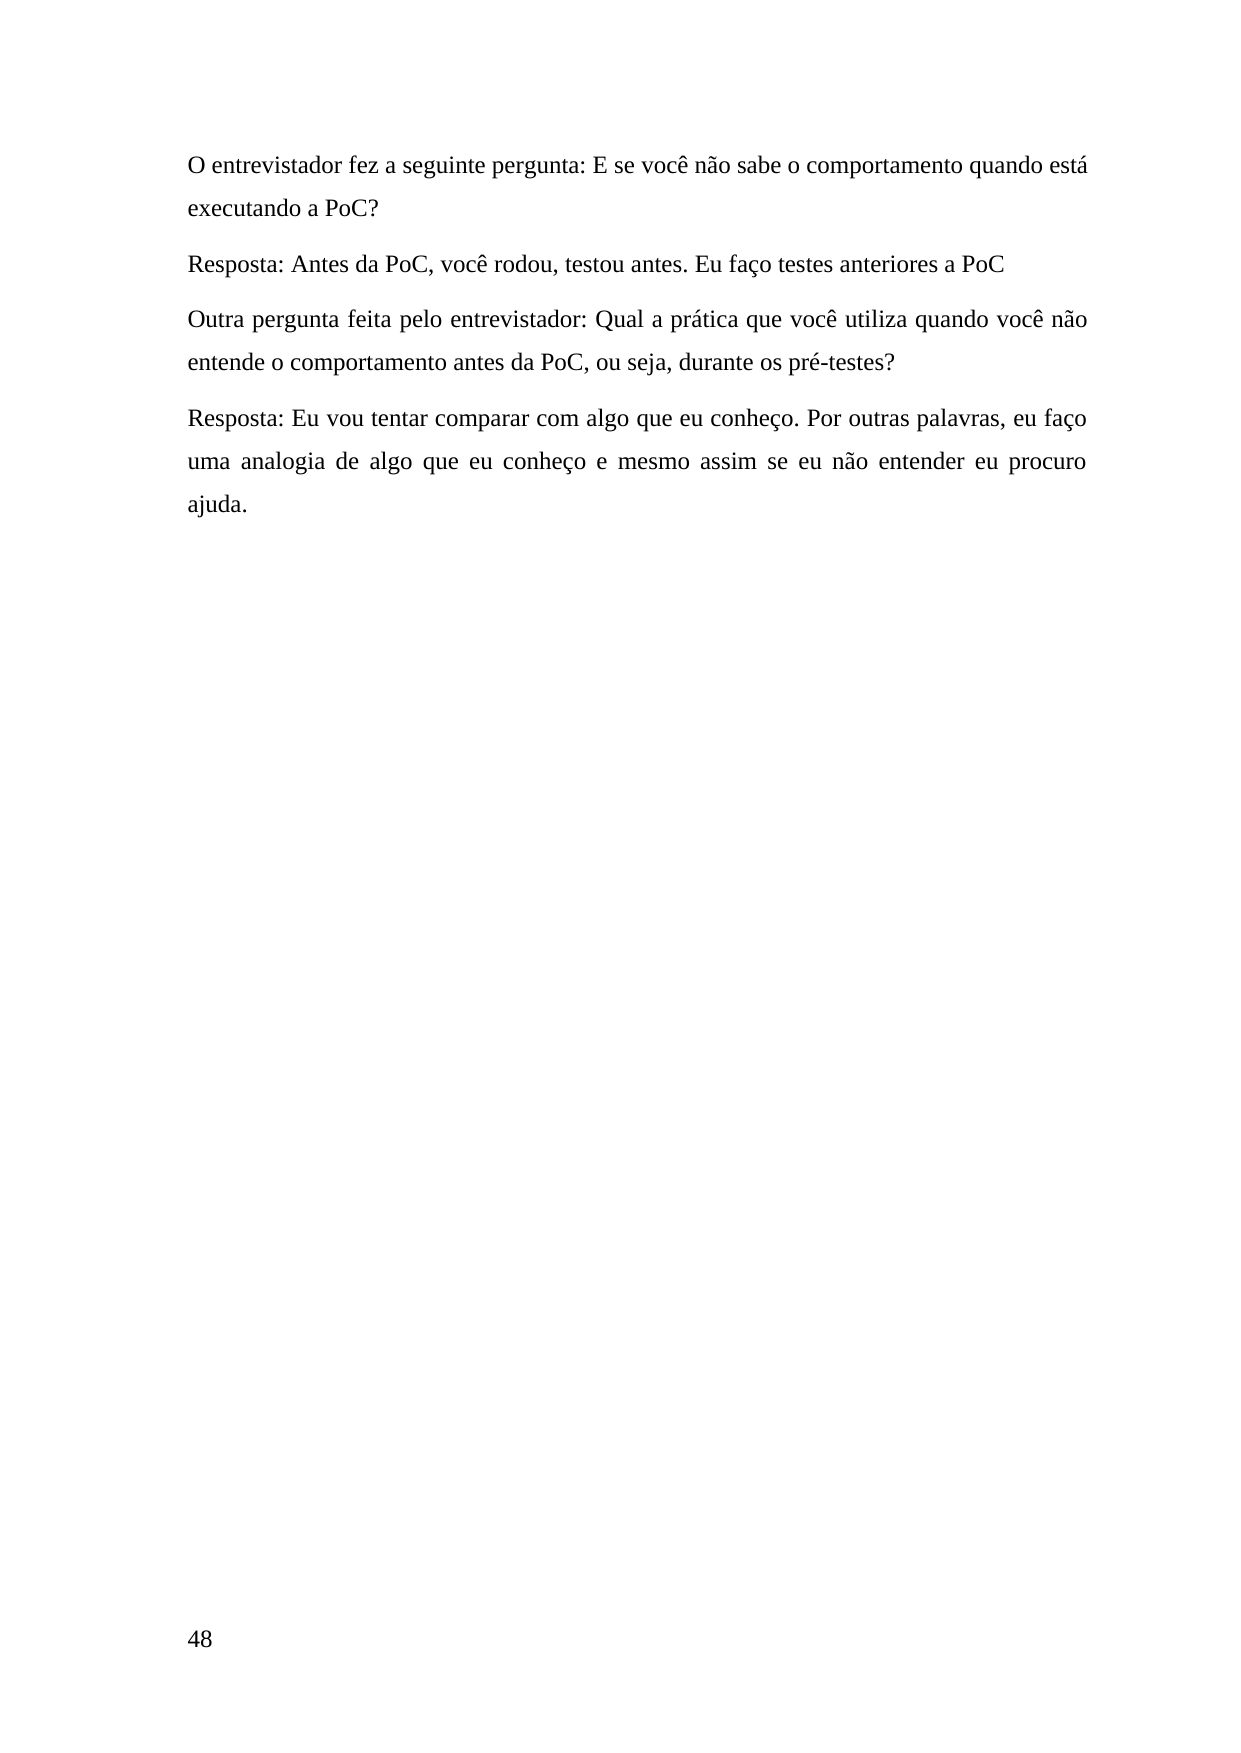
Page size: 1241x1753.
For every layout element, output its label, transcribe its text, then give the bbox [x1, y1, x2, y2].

text Resposta: Antes da PoC, você rodou, testou antes. Eu faço testes anteriores a PoC [187, 249, 1088, 277]
text O entrevistador fez a seguinte pergunta: E se você não sabe o comportamento quando está executando a PoC? [187, 150, 1088, 222]
text Resposta: Eu vou tentar comparar com algo que eu conheço. Por outras palavras, eu faço uma analogia de algo que eu conheço e mesmo assim se eu não entender eu procuro ajuda. [187, 403, 1088, 561]
text Outra pergunta feita pelo entrevistador: Qual a prática que você utiliza quando você não entende o comportamento antes da PoC, ou seja, durante os pré-testes? [187, 304, 1088, 376]
